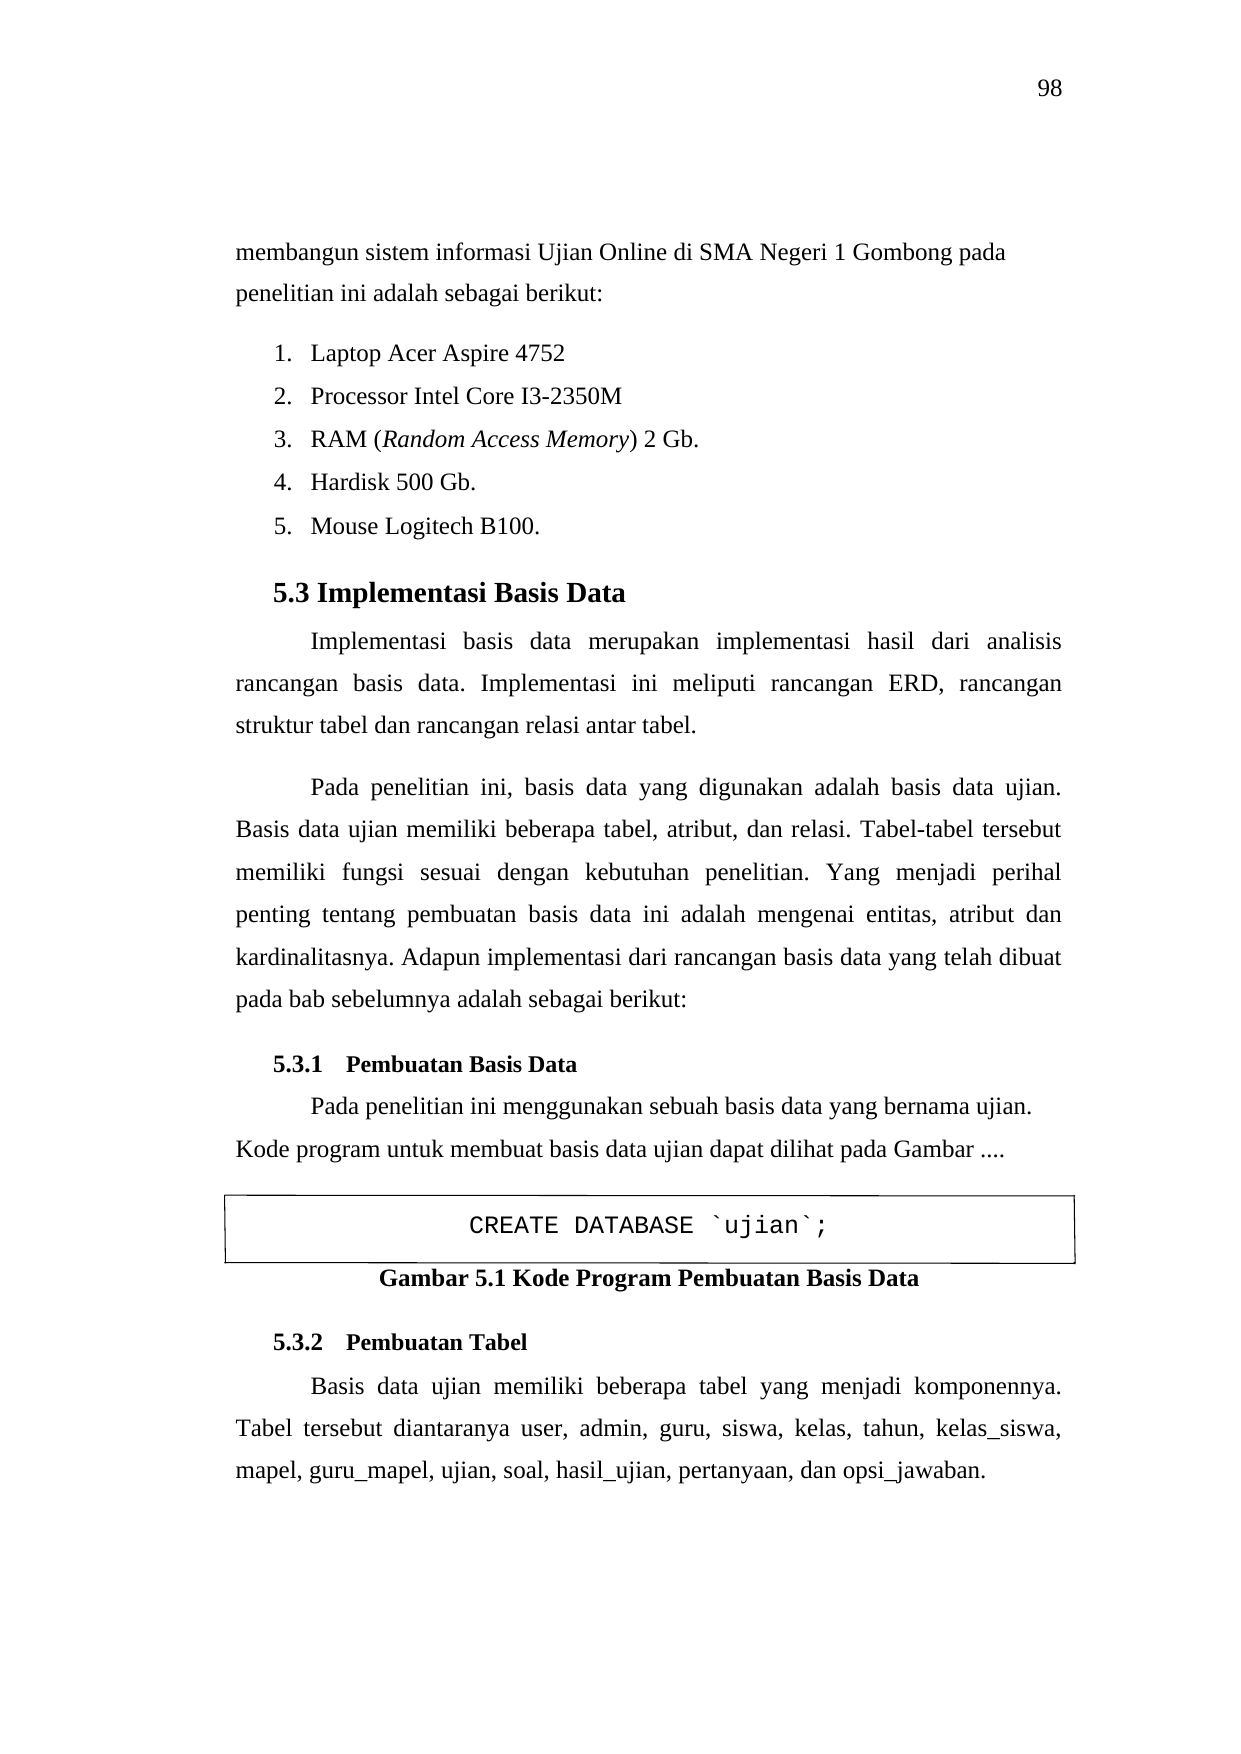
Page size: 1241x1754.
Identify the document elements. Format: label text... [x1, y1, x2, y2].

text 5.3 Implementasi Basis Data [273, 575, 1090, 608]
text 5.3.1 Pembuatan Basis Data [273, 1049, 1090, 1077]
text 5.3.2 Pembuatan Tabel [273, 1327, 1090, 1356]
text Kode program untuk membuat basis data ujian dapat dilihat pada Gambar .... [235, 1134, 1090, 1163]
list Mouse Logitech B100. [274, 511, 1090, 539]
text Pada penelitian ini, basis data yang digunakan adalah basis data ujian. Basis data ujian memiliki beberapa tabel, atribut, dan relasi. Tabel-tabel tersebut memiliki fungsi sesuai dengan kebutuhan penelitian. Yang menjadi perihal penting tentang pembuatan basis data ini adalah mengenai entitas, atribut dan kardinalitasnya. Adapun implementasi dari rancangan basis data yang telah dibuat pada bab sebelumnya adalah sebagai berikut: [235, 772, 1062, 1013]
list Hardisk 500 Gb. [274, 467, 1090, 496]
text Gambar 5.1 Kode Program Pembuatan Basis Data [150, 1263, 1148, 1292]
text 98 [1037, 73, 1090, 101]
list Laptop Acer Aspire 4752 [274, 338, 1090, 367]
list RAM (Random Access Memory) 2 Gb. [274, 424, 1090, 453]
list Processor Intel Core I3-2350M [274, 381, 1090, 410]
text membangun sistem informasi Ujian Online di SMA Negeri 1 Gombong pada penelitian ini adalah sebagai berikut: [235, 237, 1062, 307]
text Implementasi basis data merupakan implementasi hasil dari analisis rancangan basis data. Implementasi ini meliputi rancangan ERD, rancangan struktur tabel dan rancangan relasi antar tabel. [235, 626, 1062, 739]
text Pada penelitian ini menggunakan sebuah basis data yang bernama ujian. [310, 1091, 1090, 1120]
text CREATE DATABASE `ujian`; [150, 1213, 1148, 1241]
text Basis data ujian memiliki beberapa tabel yang menjadi komponennya. Tabel tersebut diantaranya user, admin, guru, siswa, kelas, tahun, kelas_siswa, mapel, guru_mapel, ujian, soal, hasil_ujian, pertanyaan, dan opsi_jawaban. [235, 1371, 1062, 1484]
